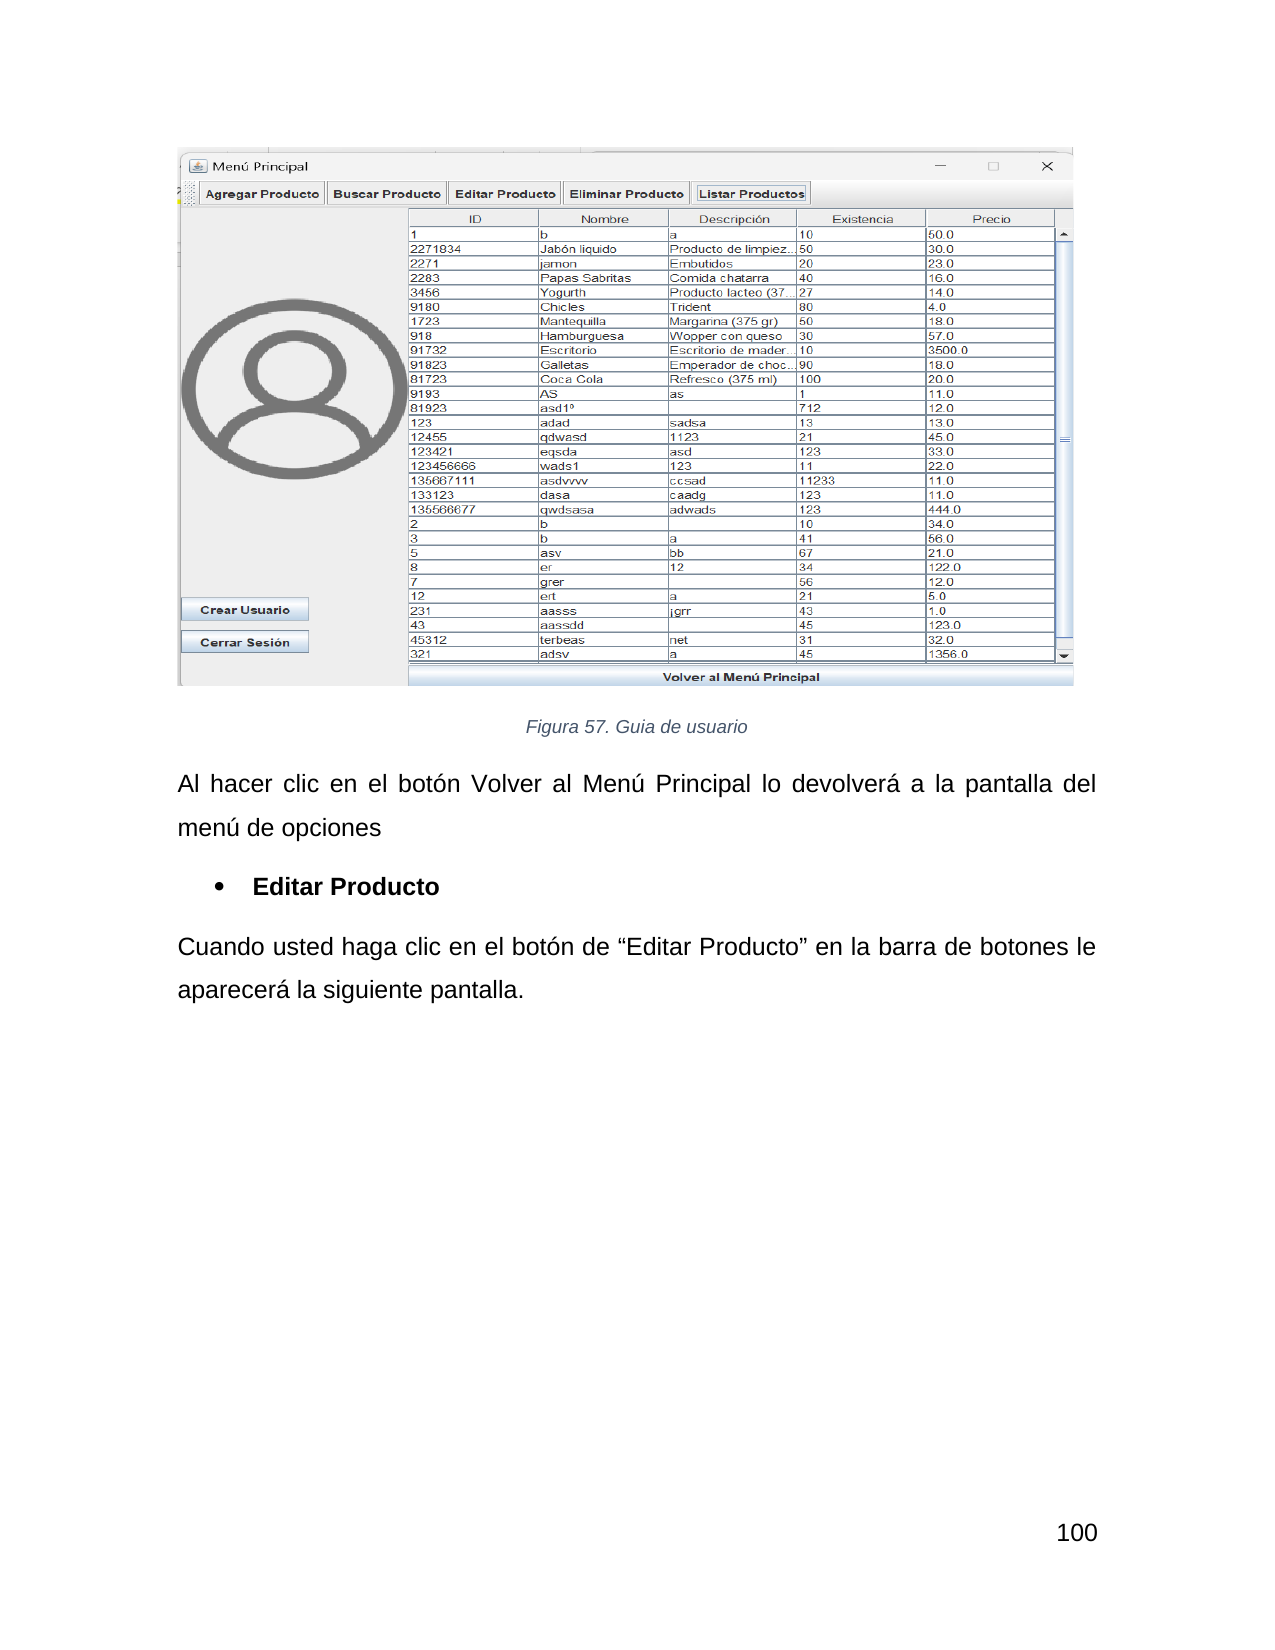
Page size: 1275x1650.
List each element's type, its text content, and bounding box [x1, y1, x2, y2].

picture [177, 147, 1074, 686]
text Figura 57. Guia de usuario [177, 716, 1098, 738]
list Editar Producto [215, 872, 1098, 901]
text Al hacer clic en el botón Volver al Menú Principal lo devolverá a la pantalla del menú de opciones [177, 769, 1098, 841]
text Cuando usted haga clic en el botón de “Editar Producto” en la barra de botones le aparecerá la siguiente pantalla. [177, 932, 1098, 1004]
